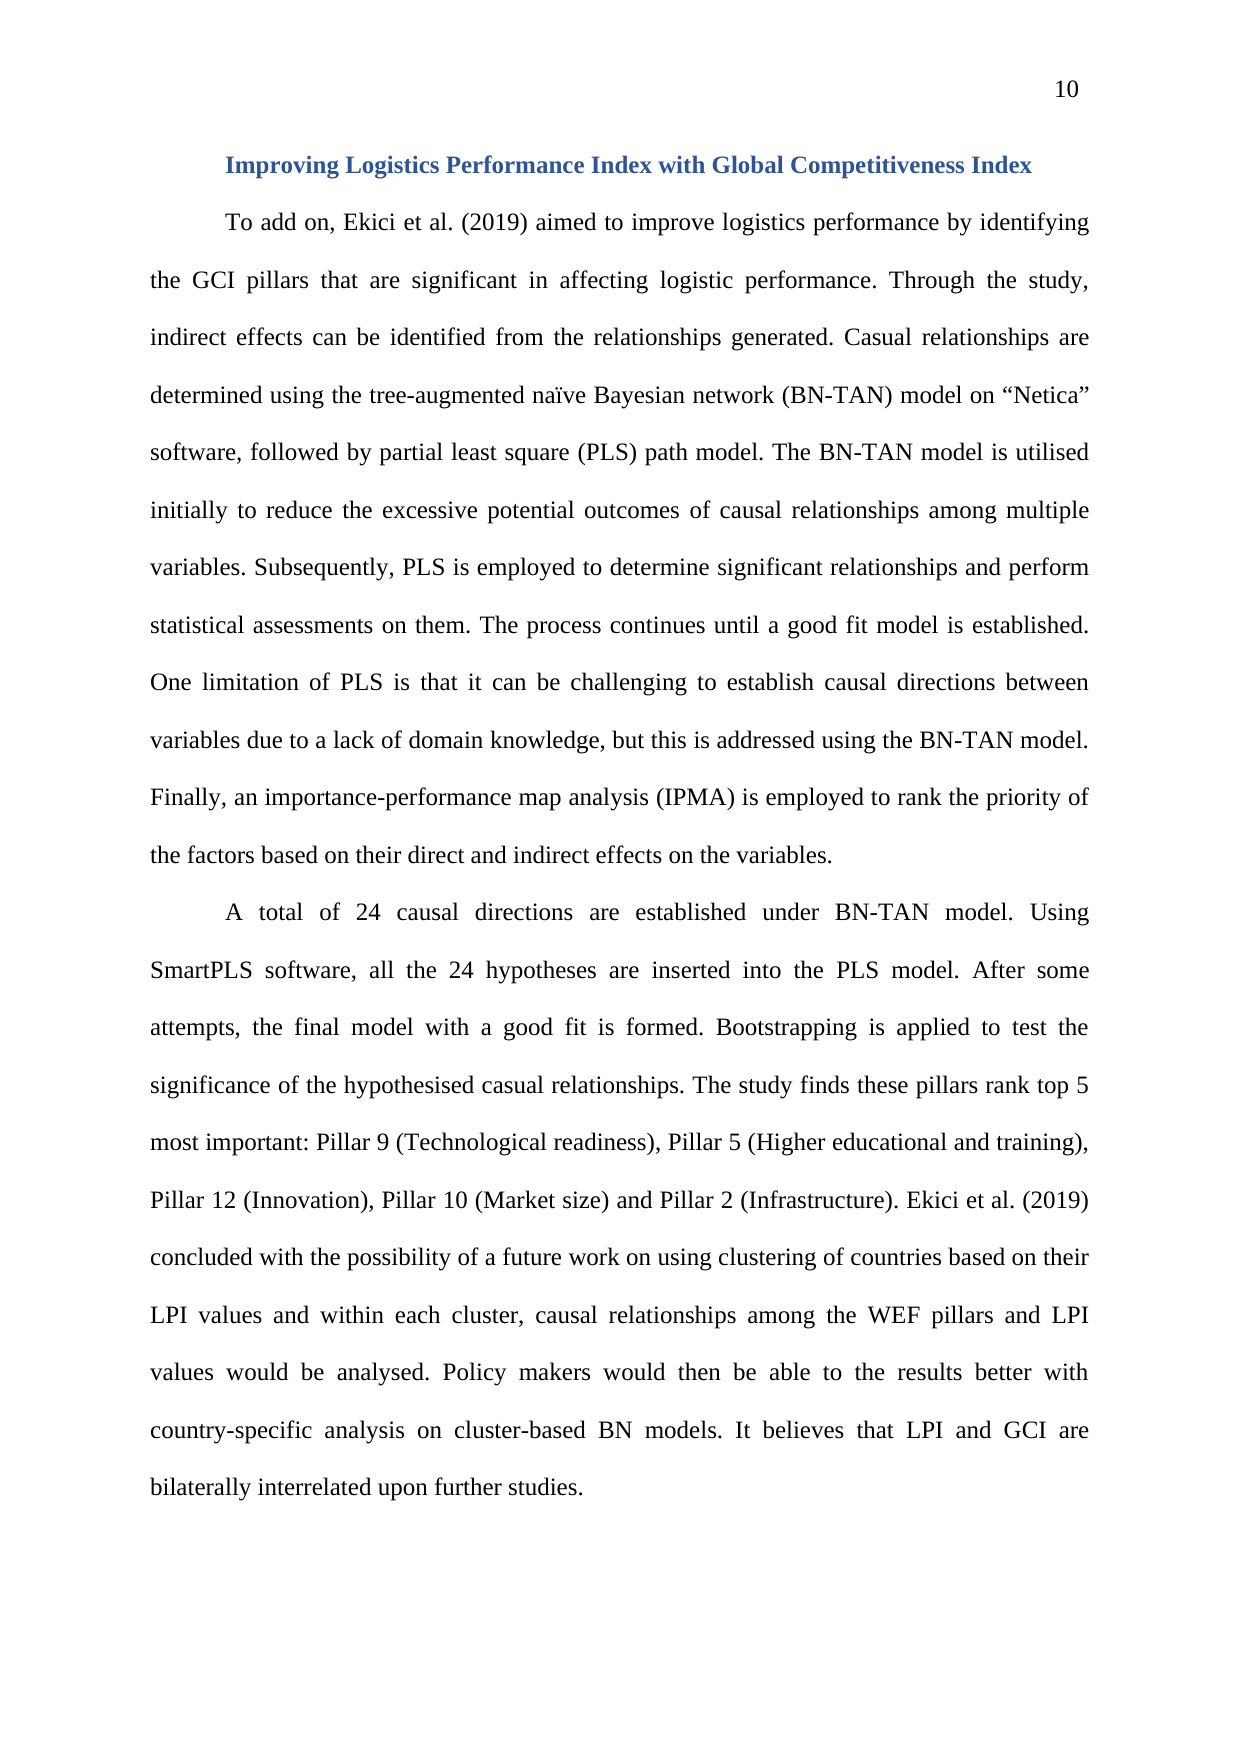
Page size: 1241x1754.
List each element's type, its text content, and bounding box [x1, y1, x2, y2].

subtitle Improving Logistics Performance Index with Global Competitiveness Index [225, 150, 1090, 179]
text To add on, Ekici et al. (2019) aimed to improve logistics performance by identifying the GCI pillars that are significant in affecting logistic performance. Through the study, indirect effects can be identified from the relationships generated. Casual relationships are determined using the tree-augmented naïve Bayesian network (BN-TAN) model on “Netica” software, followed by partial least square (PLS) path model. The BN-TAN model is utilised initially to reduce the excessive potential outcomes of causal relationships among multiple variables. Subsequently, PLS is employed to determine significant relationships and perform statistical assessments on them. The process continues until a good fit model is established. One limitation of PLS is that it can be challenging to establish causal directions between variables due to a lack of domain knowledge, but this is addressed using the BN-TAN model. Finally, an importance-performance map analysis (IPMA) is employed to rank the priority of the factors based on their direct and indirect effects on the variables. [150, 207, 1090, 869]
text A total of 24 causal directions are established under BN-TAN model. Using SmartPLS software, all the 24 hypotheses are inserted into the PLS model. After some attempts, the final model with a good fit is formed. Bootstrapping is applied to test the significance of the hypothesised casual relationships. The study finds these pillars rank top 5 most important: Pillar 9 (Technological readiness), Pillar 5 (Higher educational and training), Pillar 12 (Innovation), Pillar 10 (Market size) and Pillar 2 (Infrastructure). Ekici et al. (2019) concluded with the possibility of a future work on using clustering of countries based on their LPI values and within each cluster, causal relationships among the WEF pillars and LPI values would be analysed. Policy makers would then be able to the results better with country-specific analysis on cluster-based BN models. It believes that LPI and GCI are bilaterally interrelated upon further studies. [150, 897, 1090, 1501]
